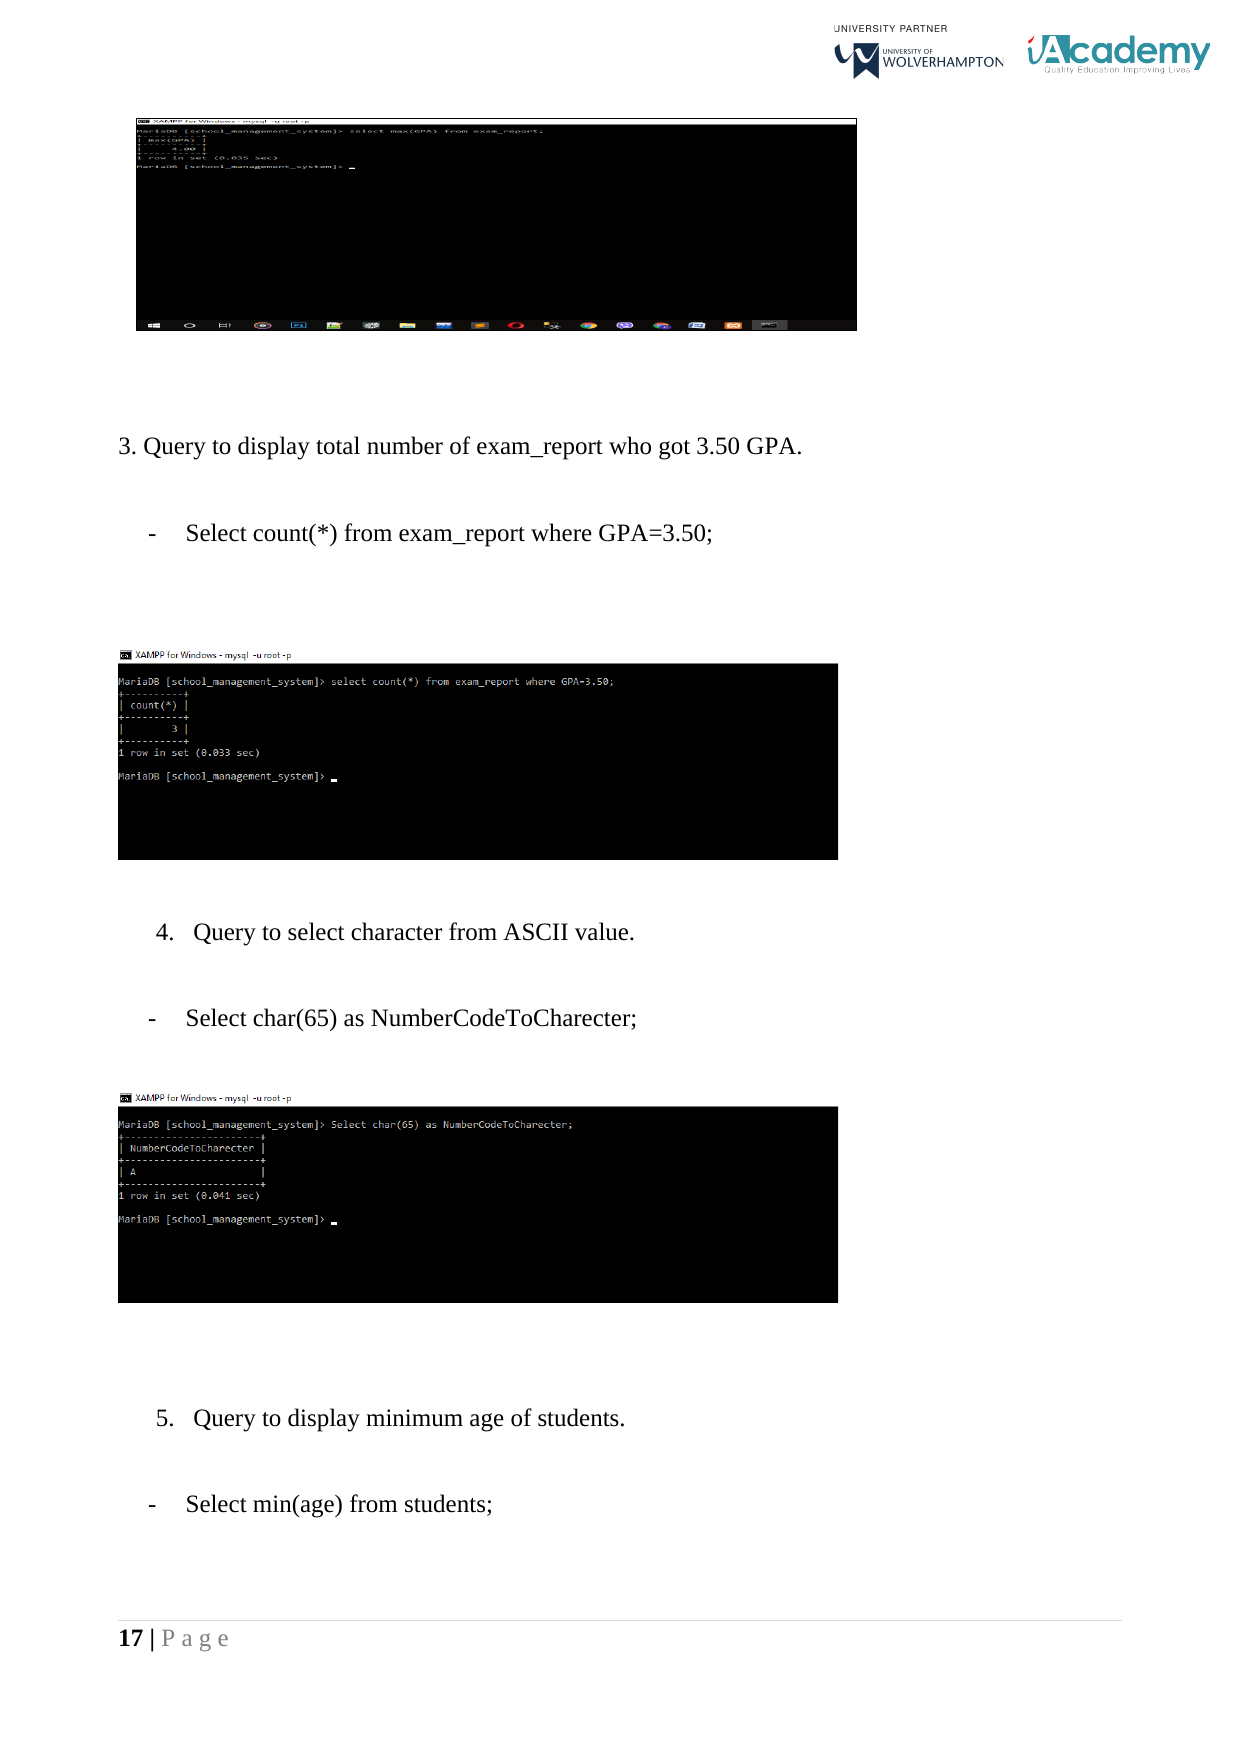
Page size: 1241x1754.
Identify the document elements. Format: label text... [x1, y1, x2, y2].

list Select char(65) as NumberCodeToCharecter; [148, 1003, 1122, 1032]
picture [1027, 35, 1210, 74]
picture [118, 647, 839, 860]
list Query to select character from ASCII value. [156, 917, 1122, 946]
picture [137, 119, 856, 330]
picture [834, 25, 1004, 79]
list Select count(*) from exam_report where GPA=3.50; [148, 518, 1122, 546]
text 3. Query to display total number of exam_report who got 3.50 GPA. [118, 431, 1122, 460]
list Query to display minimum age of students. [156, 1403, 1122, 1432]
picture [118, 1089, 839, 1303]
list Select min(age) from students; [148, 1489, 1122, 1518]
